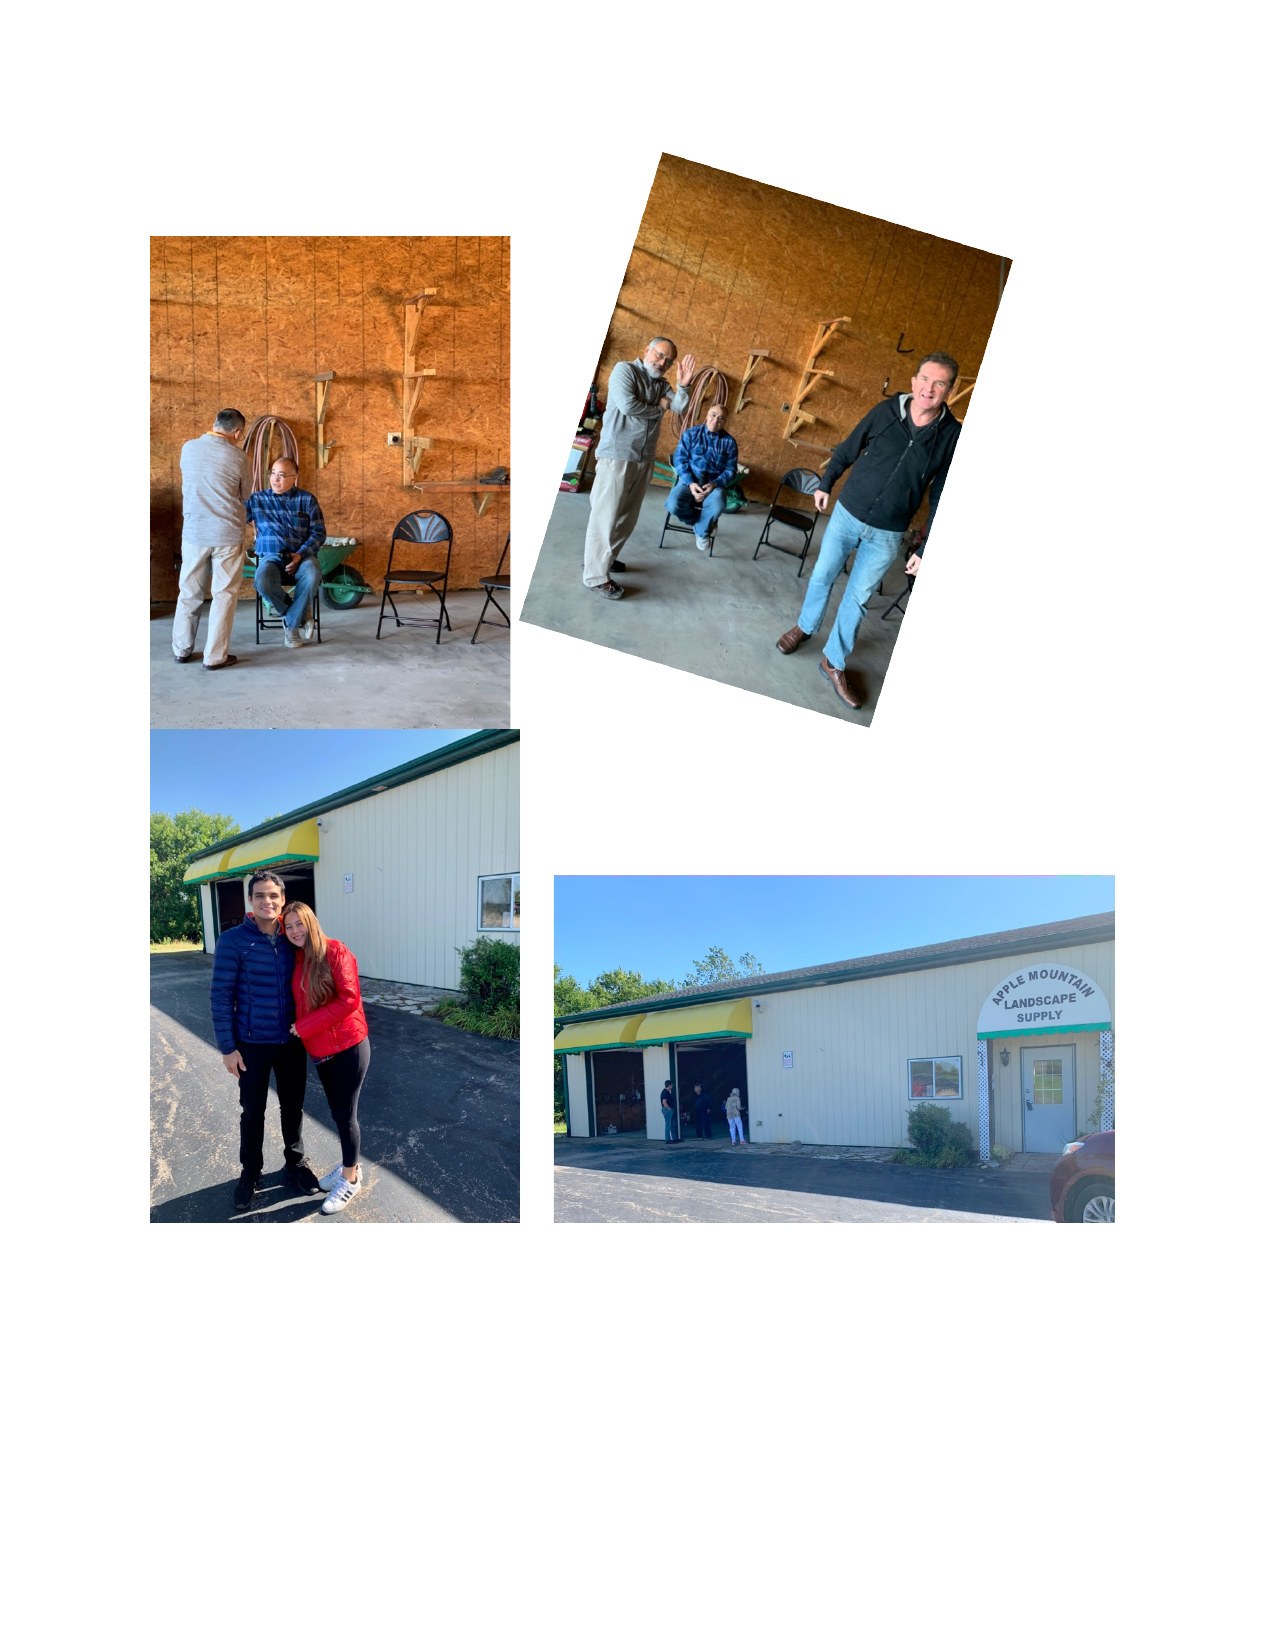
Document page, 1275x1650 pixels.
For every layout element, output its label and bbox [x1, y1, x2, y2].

picture [150, 236, 520, 1223]
picture [553, 875, 1115, 1223]
picture [520, 153, 1012, 727]
